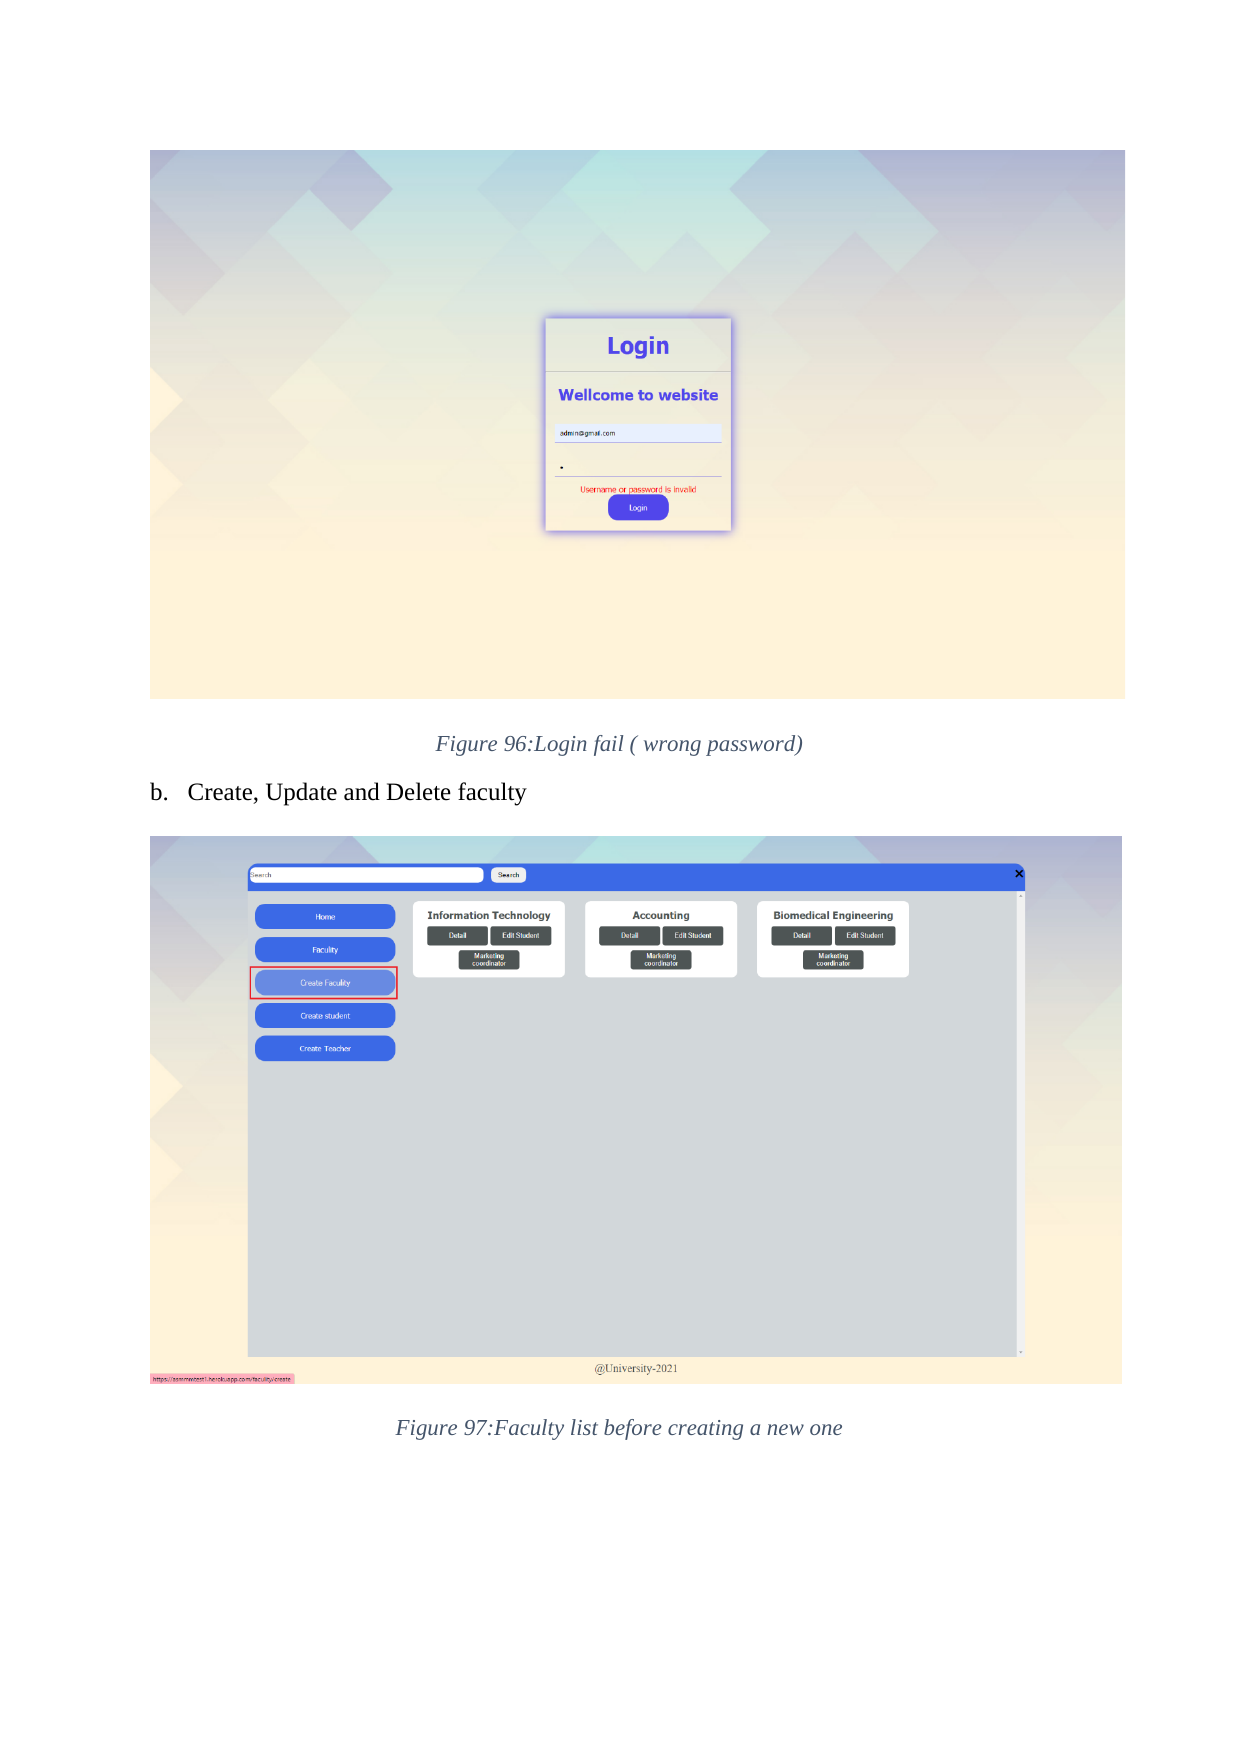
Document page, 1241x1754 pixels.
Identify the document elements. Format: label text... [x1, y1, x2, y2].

list Create, Update and Delete faculty [150, 777, 1090, 806]
picture [150, 836, 1122, 1384]
text Figure 97:Faculty list before creating a new one [150, 1414, 1090, 1441]
picture [150, 150, 1125, 699]
text Figure 96:Login fail ( wrong password) [150, 729, 1090, 756]
